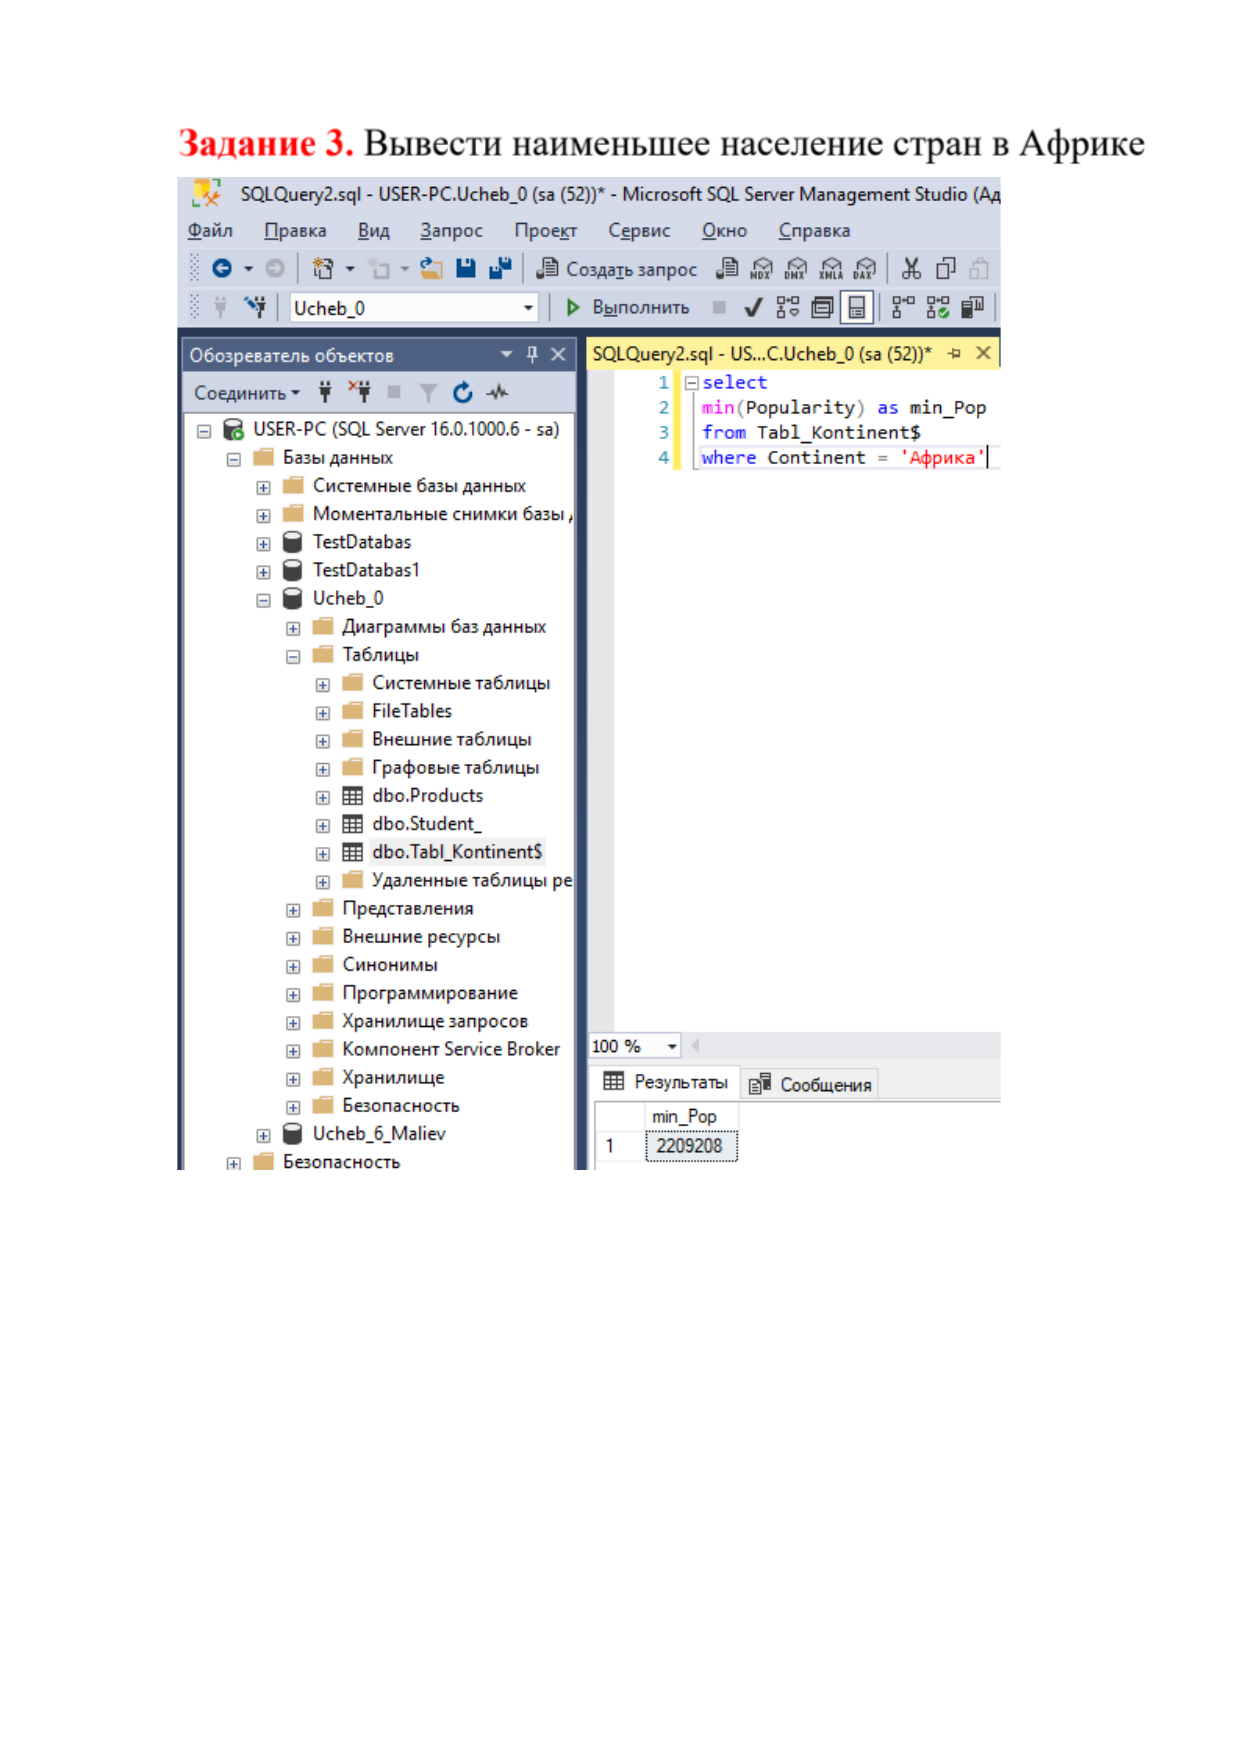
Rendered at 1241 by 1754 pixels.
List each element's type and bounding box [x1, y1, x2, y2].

picture [177, 118, 1152, 176]
picture [177, 177, 1001, 1170]
